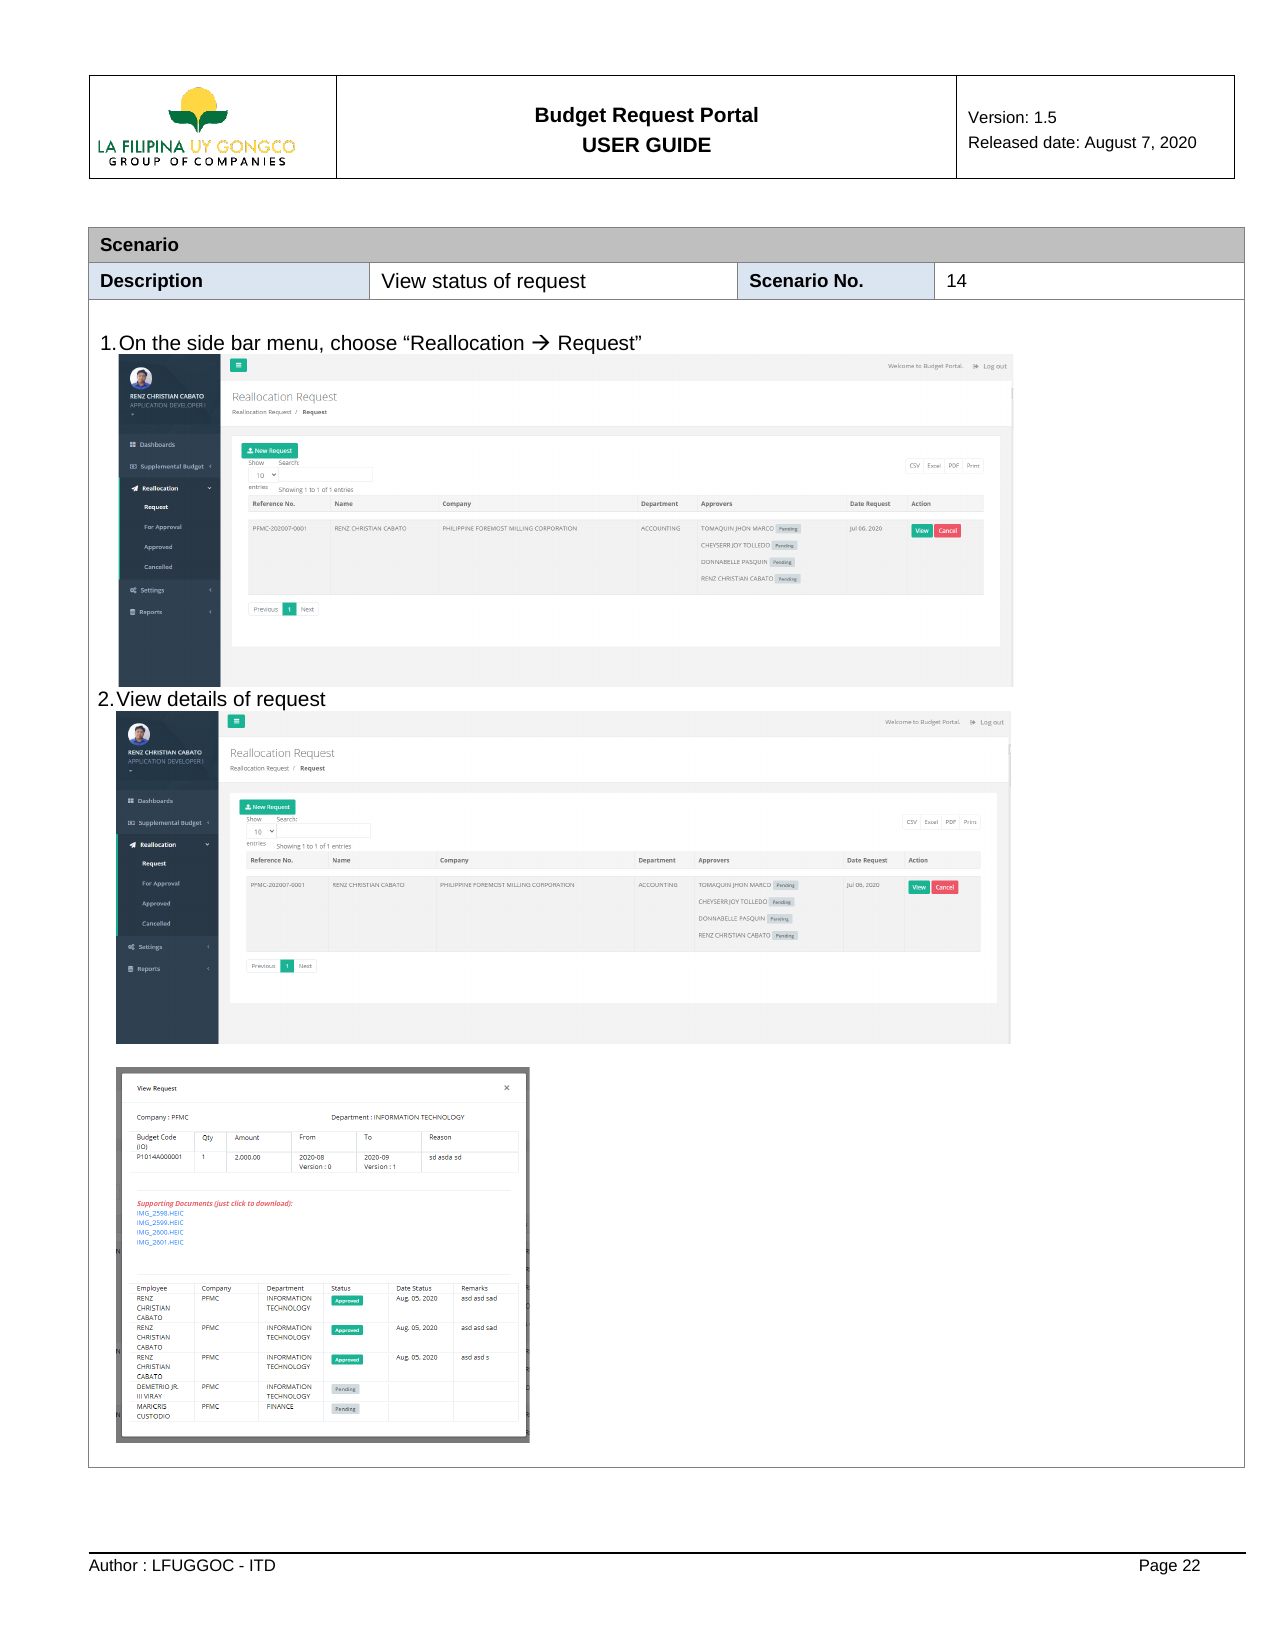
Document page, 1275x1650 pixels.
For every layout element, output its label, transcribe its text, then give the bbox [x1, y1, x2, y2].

picture [116, 711, 1011, 1044]
picture [118, 354, 1014, 687]
picture [95, 82, 298, 177]
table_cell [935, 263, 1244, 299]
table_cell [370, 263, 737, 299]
picture [116, 1067, 530, 1443]
